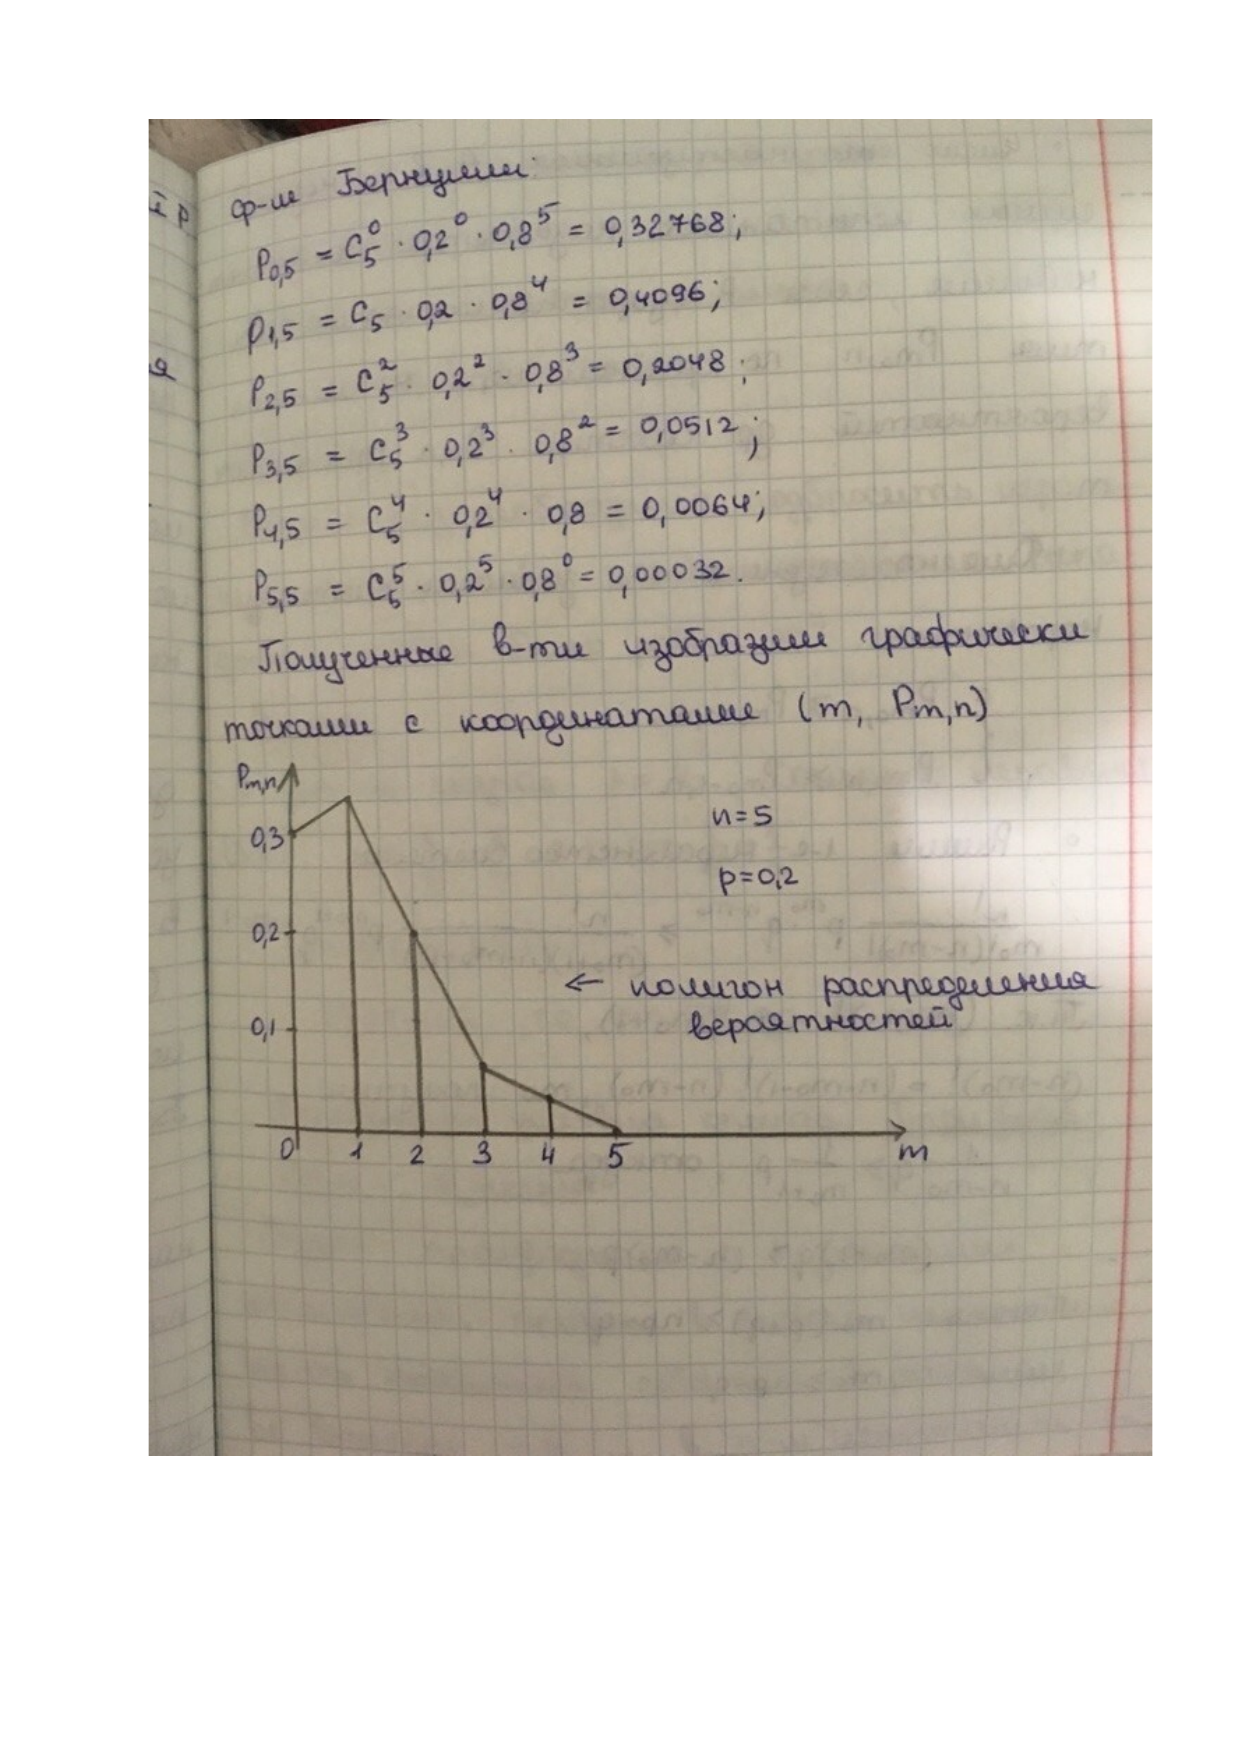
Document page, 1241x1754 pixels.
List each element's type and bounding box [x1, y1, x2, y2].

picture [148, 119, 1153, 1456]
